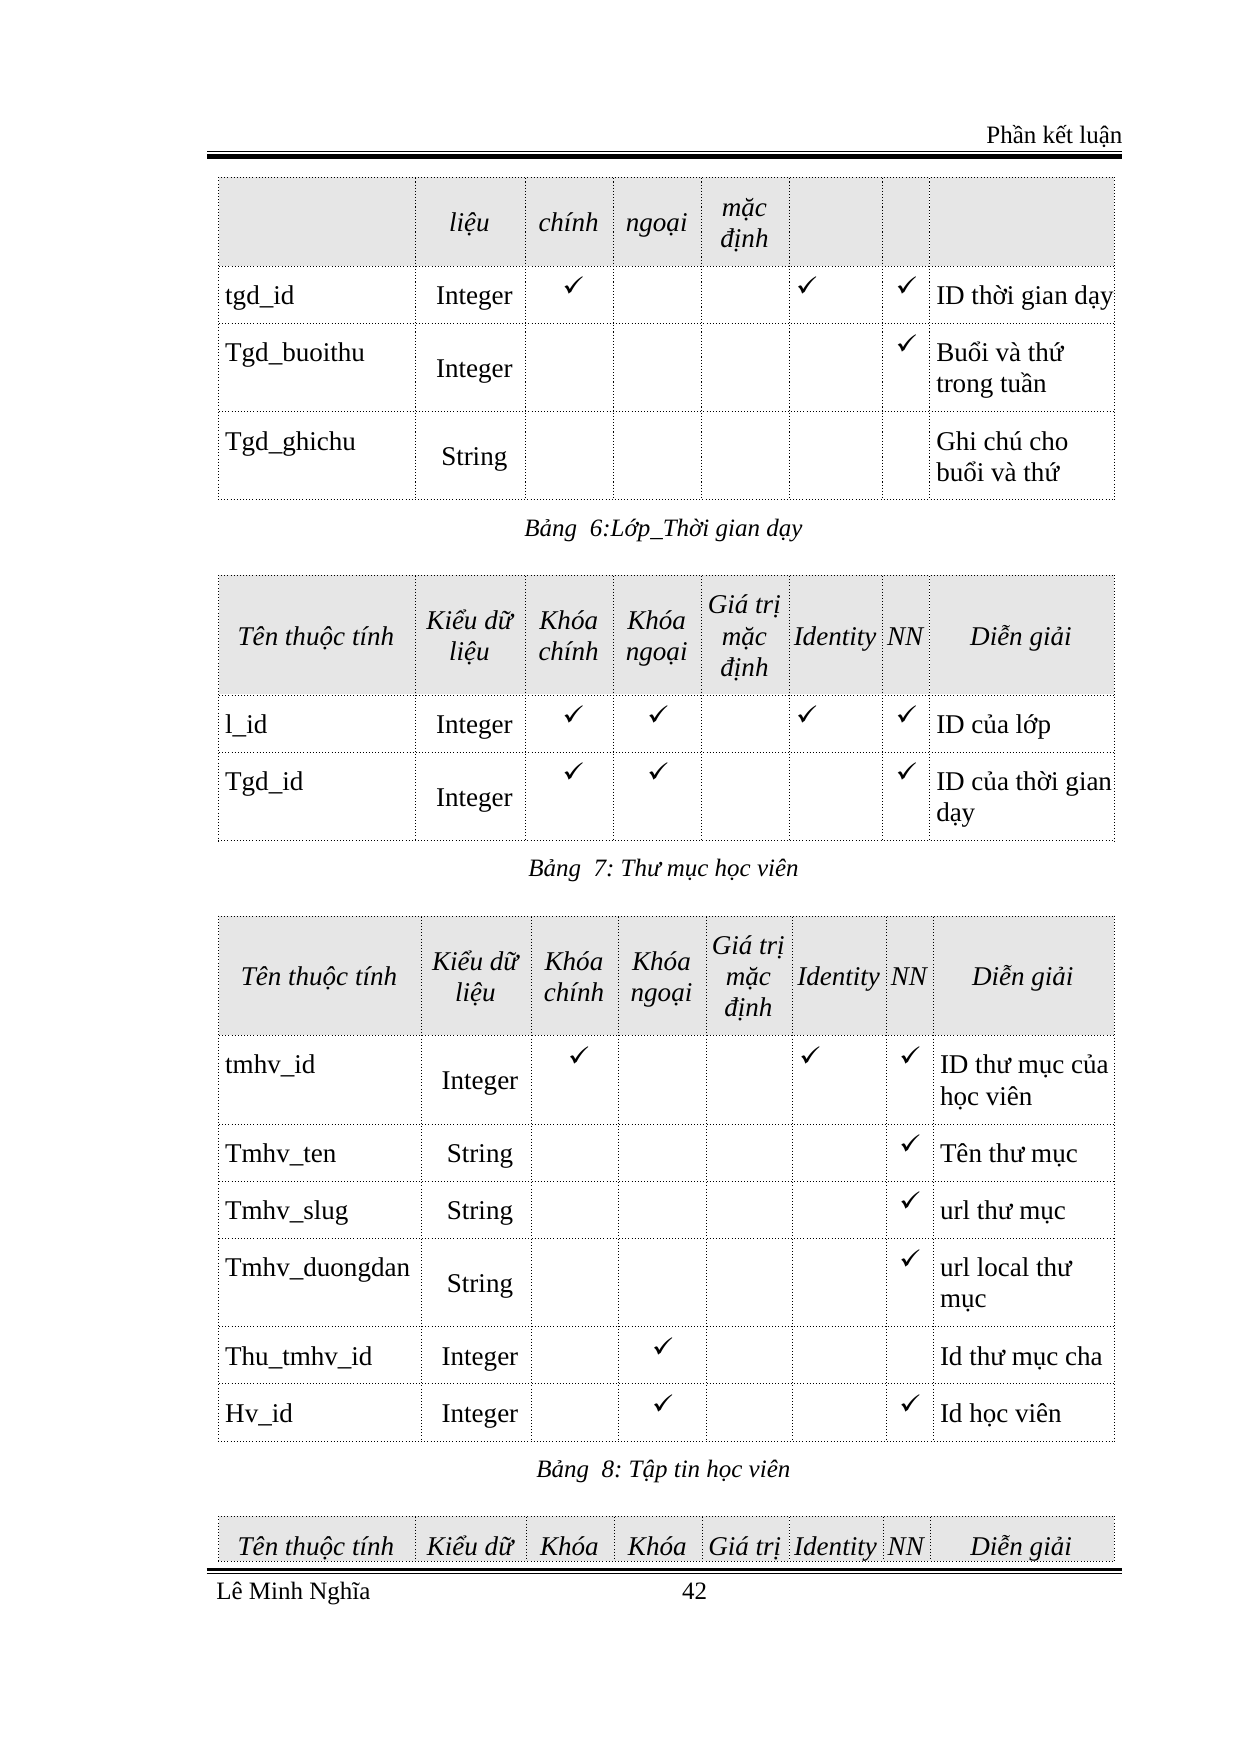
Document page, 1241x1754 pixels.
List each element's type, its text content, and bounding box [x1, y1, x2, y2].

table_cell String [421, 1124, 531, 1181]
table_cell Tmhv_ten [219, 1124, 421, 1181]
table_cell [706, 1326, 793, 1383]
table_cell url thư mục [933, 1181, 1114, 1238]
table_header Diễn giải [930, 575, 1114, 694]
table_header Khóa chính [531, 916, 619, 1035]
table_cell [619, 1124, 706, 1181]
table_cell [614, 323, 702, 411]
table_cell [531, 1326, 619, 1383]
table_header Tên thuộc tính [219, 1516, 415, 1561]
table_header Giá trị mặc định [702, 1516, 789, 1561]
table_header Diễn giải [933, 916, 1114, 1035]
table_cell Tgd_buoithu [219, 323, 415, 411]
text Bảng 6:Lớp_Thời gian dạy [207, 513, 1122, 542]
table_cell Tgd_id [219, 752, 415, 840]
table_header Kiểu dữ liệu [415, 575, 526, 694]
table_header Diễn giải [930, 177, 1114, 266]
table_cell [706, 1035, 793, 1123]
table_cell [886, 1383, 933, 1441]
table_cell Integer [421, 1035, 531, 1123]
table_header Khóa ngoại [614, 177, 702, 266]
table_cell [526, 323, 614, 411]
table_cell [526, 752, 614, 840]
table_header Identity [789, 575, 883, 694]
table_cell [614, 411, 702, 499]
table_cell Id học viên [933, 1383, 1114, 1441]
table_cell [886, 1124, 933, 1181]
table_cell [526, 411, 614, 499]
table_cell tgd_id [219, 266, 415, 323]
table_header Kiểu dữ liệu [421, 916, 531, 1035]
table_cell Integer [421, 1383, 531, 1441]
table_cell [619, 1238, 706, 1326]
table_header NN [883, 1516, 930, 1561]
table_header Tên thuộc tính [219, 177, 415, 266]
table_header Tên thuộc tính [219, 916, 421, 1035]
table_cell [614, 266, 702, 323]
table_cell [526, 266, 614, 323]
table_cell [702, 411, 789, 499]
table_cell [793, 1124, 886, 1181]
table_header Identity [789, 177, 883, 266]
table_cell Integer [415, 323, 526, 411]
table_cell String [415, 411, 526, 499]
table_cell Tmhv_slug [219, 1181, 421, 1238]
table_header Identity [793, 916, 886, 1035]
table_cell [789, 266, 883, 323]
text Bảng 8: Tập tin học viên [207, 1454, 1122, 1483]
table_cell [886, 1181, 933, 1238]
table_cell [789, 323, 883, 411]
table_cell [883, 752, 929, 840]
table_cell [883, 411, 929, 499]
table_header Identity [790, 1516, 883, 1561]
table_cell [531, 1035, 619, 1123]
table_cell [619, 1326, 706, 1383]
table_header Khóa ngoại [614, 575, 702, 694]
table_cell Buổi và thứ trong tuần [930, 323, 1114, 411]
table_header Khóa chính [526, 1516, 614, 1561]
text Bảng 7: Thư mục học viên [207, 853, 1122, 882]
table_cell [614, 752, 702, 840]
table_cell ID của thời gian dạy [930, 752, 1114, 840]
table_cell [702, 695, 789, 752]
table_cell [789, 411, 883, 499]
table_header Kiểu dữ liệu [415, 1516, 526, 1561]
table_header Giá trị mặc định [702, 575, 789, 694]
table_cell Thu_tmhv_id [219, 1326, 421, 1383]
table_cell [886, 1238, 933, 1326]
table_cell [793, 1326, 886, 1383]
table_cell l_id [219, 695, 415, 752]
table_cell [793, 1035, 886, 1123]
table_header Giá trị mặc định [706, 916, 793, 1035]
table_header Giá trị mặc định [702, 177, 789, 266]
table_cell [706, 1181, 793, 1238]
table_cell [531, 1383, 619, 1441]
table_cell [531, 1124, 619, 1181]
table_header NN [883, 575, 929, 694]
table_cell Id thư mục cha [933, 1326, 1114, 1383]
table_cell String [421, 1181, 531, 1238]
table_cell [886, 1035, 933, 1123]
table_cell ID thư mục của học viên [933, 1035, 1114, 1123]
table_cell [706, 1124, 793, 1181]
table_cell Integer [415, 695, 526, 752]
table_header Khóa chính [526, 575, 614, 694]
table_cell Integer [421, 1326, 531, 1383]
table_cell ID thời gian dạy [930, 266, 1114, 323]
table_cell [702, 266, 789, 323]
table_cell String [421, 1238, 531, 1326]
table_cell [614, 695, 702, 752]
table_cell [883, 266, 929, 323]
table_cell Integer [415, 266, 526, 323]
table_header Khóa ngoại [619, 916, 706, 1035]
table_header NN [883, 177, 929, 266]
table_cell Integer [415, 752, 526, 840]
table_cell [526, 695, 614, 752]
table_cell [619, 1383, 706, 1441]
table_cell [706, 1238, 793, 1326]
table_cell Tên thư mục [933, 1124, 1114, 1181]
table_cell [706, 1383, 793, 1441]
table_cell [793, 1238, 886, 1326]
table_cell [619, 1181, 706, 1238]
table_cell [886, 1326, 933, 1383]
table_cell Hv_id [219, 1383, 421, 1441]
table_cell [793, 1383, 886, 1441]
table_cell Ghi chú cho buổi và thứ [930, 411, 1114, 499]
table_header Tên thuộc tính [219, 575, 415, 694]
table_cell [789, 695, 883, 752]
table_cell [883, 695, 929, 752]
table_cell [702, 323, 789, 411]
table_cell Tmhv_duongdan [219, 1238, 421, 1326]
table_cell [531, 1238, 619, 1326]
table_header Diễn giải [930, 1516, 1114, 1561]
table_cell [883, 323, 929, 411]
table_header Kiểu dữ liệu [415, 177, 526, 266]
table_cell [619, 1035, 706, 1123]
table_cell Tgd_ghichu [219, 411, 415, 499]
table_cell [793, 1181, 886, 1238]
table_cell [789, 752, 883, 840]
table_header Khóa ngoại [614, 1516, 702, 1561]
table_cell url local thư mục [933, 1238, 1114, 1326]
table_cell tmhv_id [219, 1035, 421, 1123]
table_header NN [886, 916, 933, 1035]
table_cell ID của lớp [930, 695, 1114, 752]
table_cell [531, 1181, 619, 1238]
table_header Khóa chính [526, 177, 614, 266]
table_cell [702, 752, 789, 840]
